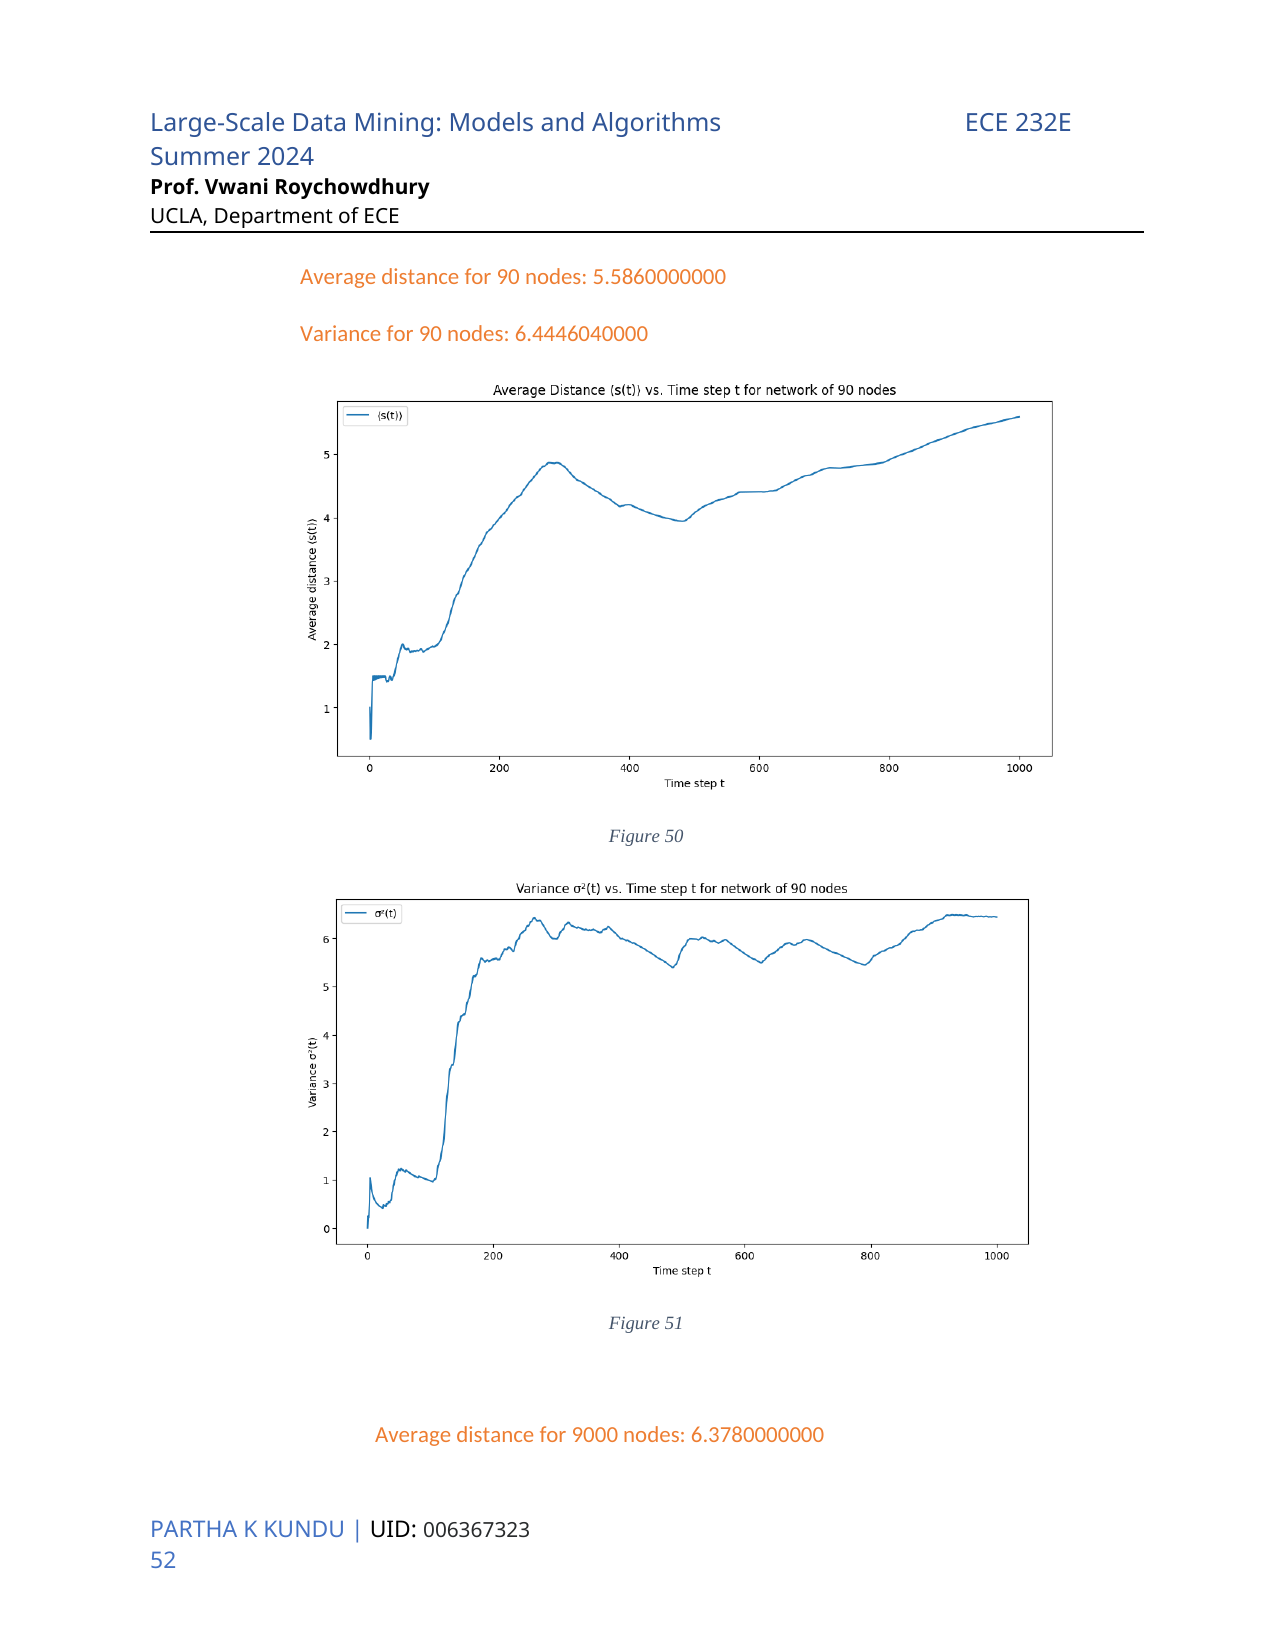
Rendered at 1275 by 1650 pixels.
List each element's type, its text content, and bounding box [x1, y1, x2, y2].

text Figure 51 [150, 1312, 1144, 1333]
picture [300, 876, 1035, 1283]
text Variance for 90 nodes: 6.4446040000 [300, 319, 1144, 347]
text Figure 50 [150, 825, 1144, 847]
picture [300, 376, 1058, 796]
text Average distance for 9000 nodes: 6.3780000000 [300, 1420, 1144, 1448]
text Average distance for 90 nodes: 5.5860000000 [300, 262, 1144, 290]
